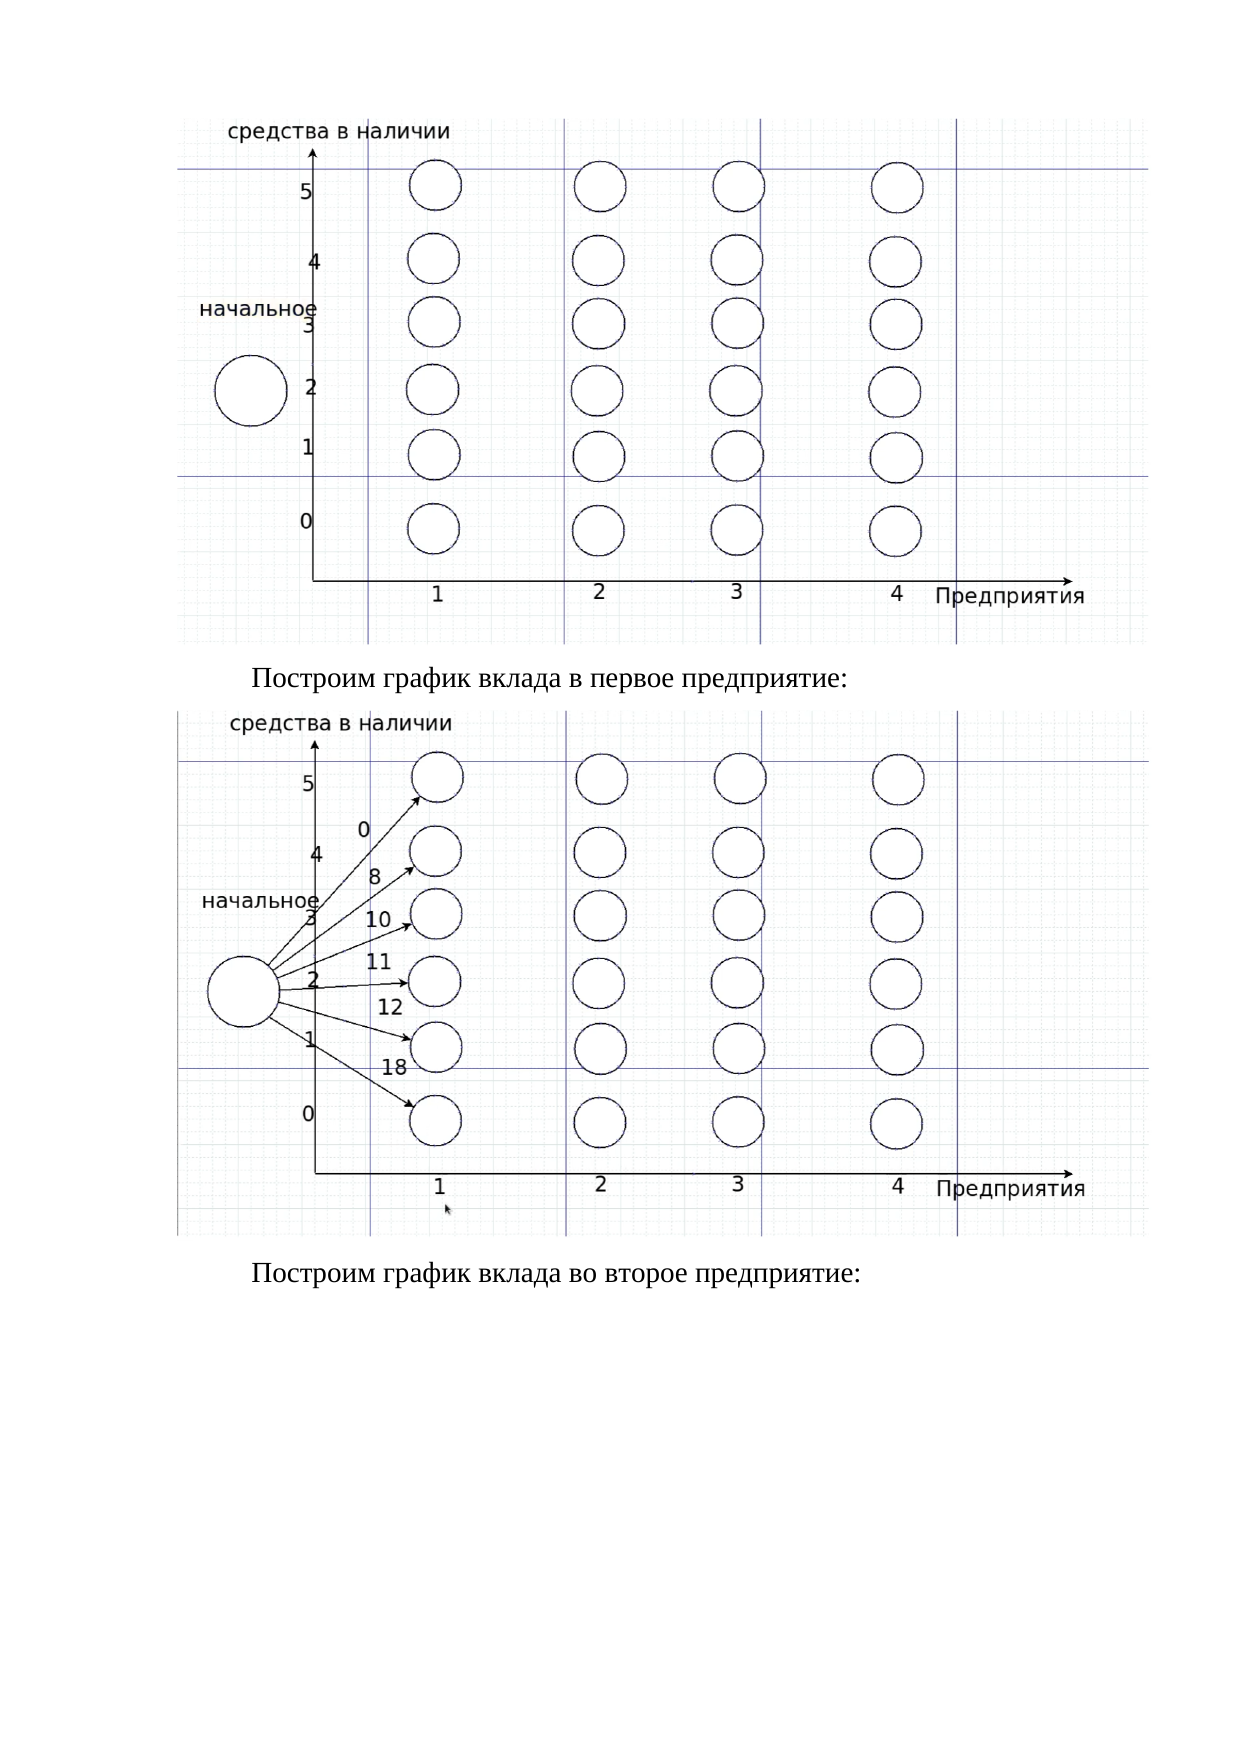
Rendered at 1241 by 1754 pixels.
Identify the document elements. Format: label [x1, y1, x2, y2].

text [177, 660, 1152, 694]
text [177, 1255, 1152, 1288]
picture [177, 710, 1152, 1241]
picture [177, 118, 1152, 646]
